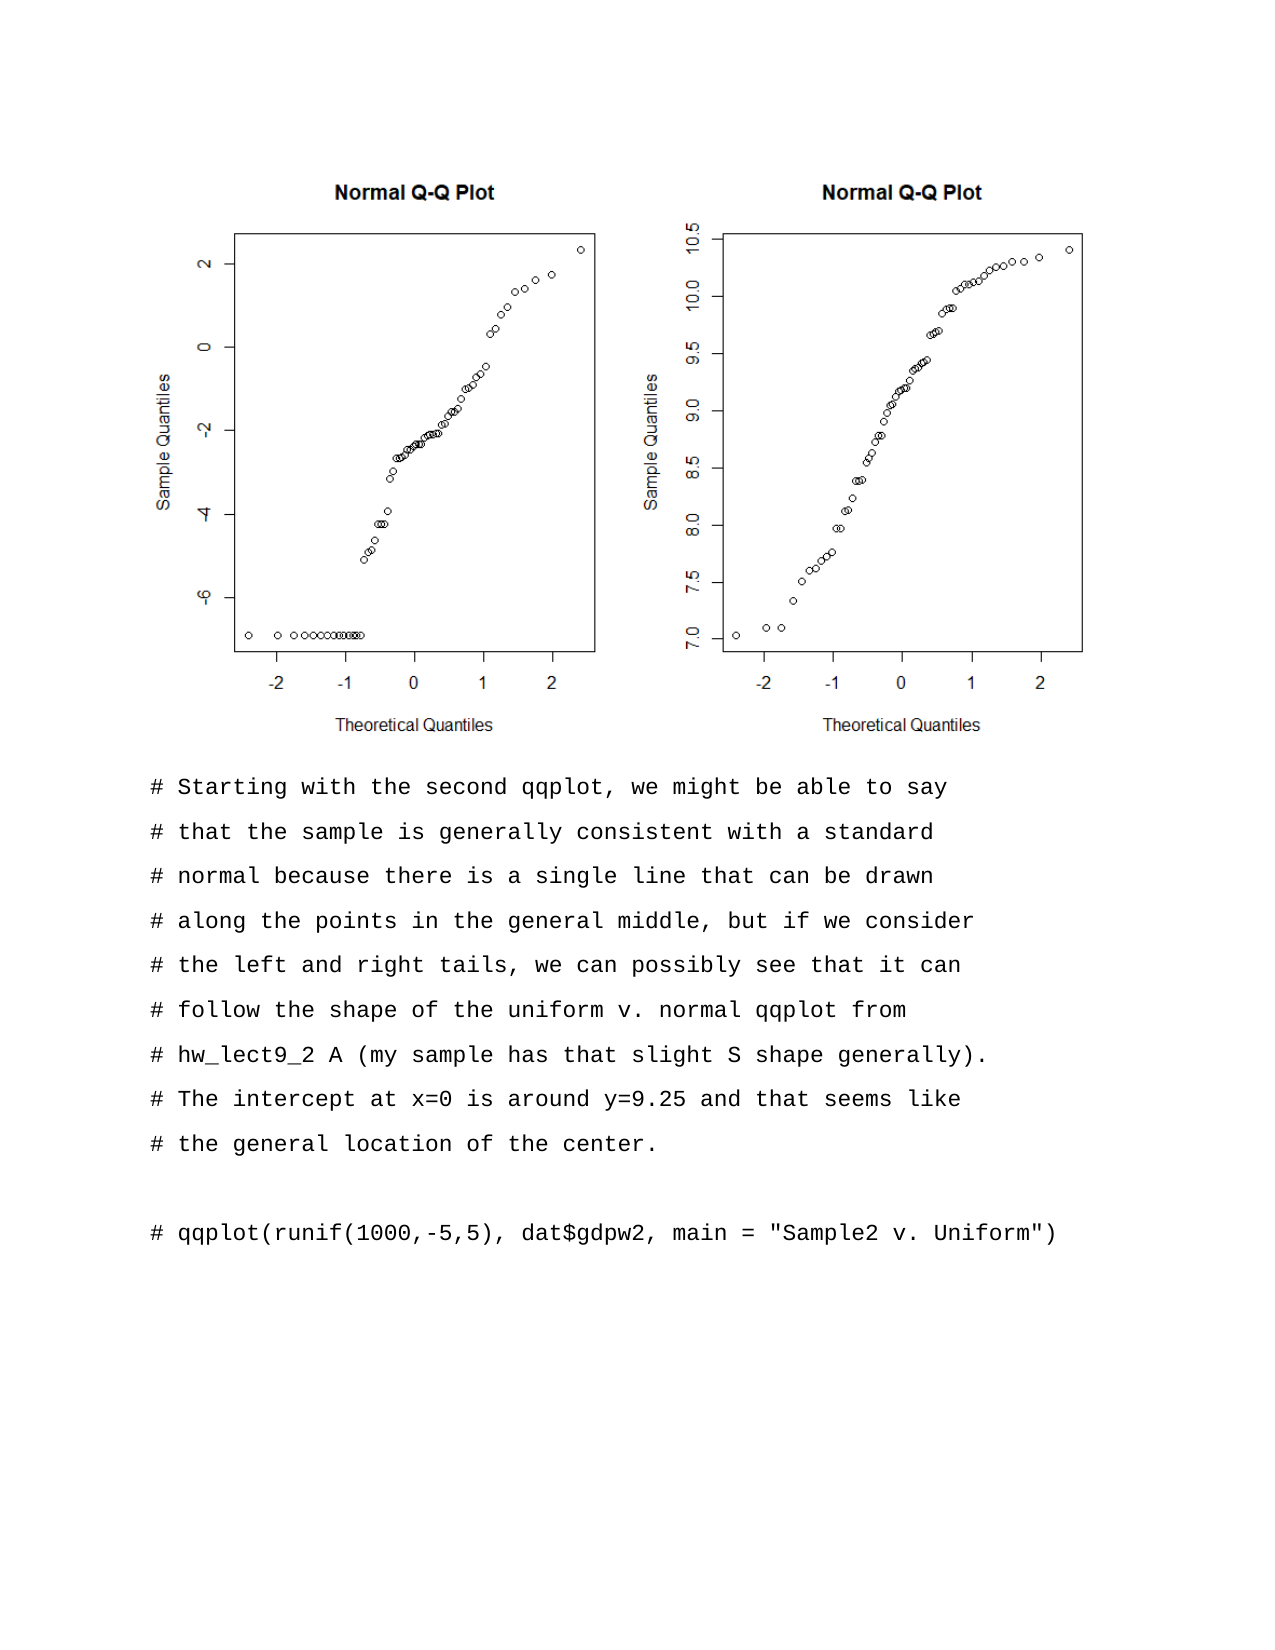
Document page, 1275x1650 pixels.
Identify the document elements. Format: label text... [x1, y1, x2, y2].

text # The intercept at x=0 is around y=9.25 and that seems like [150, 1087, 1125, 1113]
text # Starting with the second qqplot, we might be able to say [150, 775, 1125, 801]
picture [150, 150, 1125, 757]
text # qqplot(runif(1000,-5,5), dat$gdpw2, main = "Sample2 v. Uniform") [150, 1221, 1125, 1247]
text # hw_lect9_2 A (my sample has that slight S shape generally). [150, 1043, 1125, 1069]
text # normal because there is a single line that can be drawn [150, 864, 1125, 891]
text # the general location of the center. [150, 1132, 1125, 1158]
text # the left and right tails, we can possibly see that it can [150, 954, 1125, 980]
text # along the points in the general middle, but if we consider [150, 909, 1125, 935]
text # follow the shape of the uniform v. normal qqplot from [150, 998, 1125, 1024]
text # that the sample is generally consistent with a standard [150, 820, 1125, 846]
